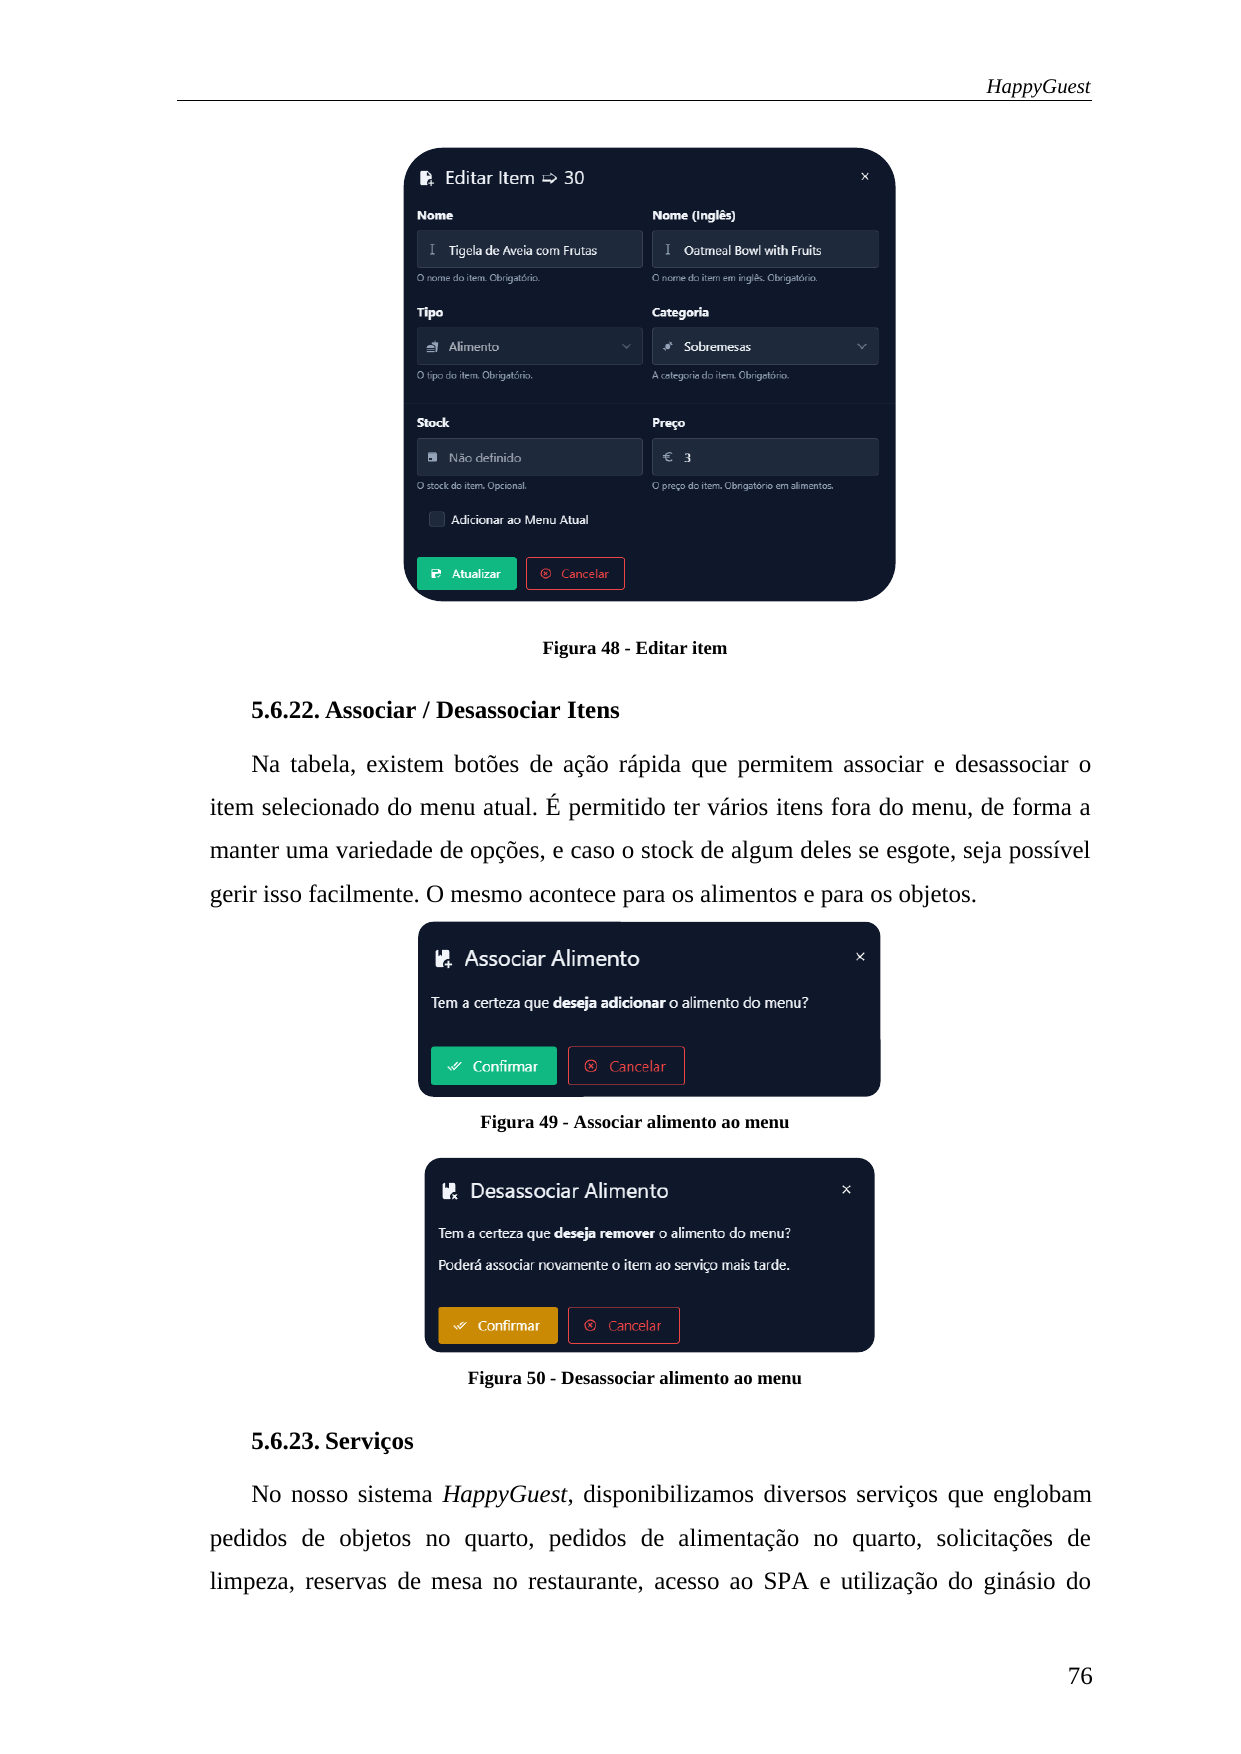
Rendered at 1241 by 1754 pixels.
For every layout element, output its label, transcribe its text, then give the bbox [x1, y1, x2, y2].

text Figura 49 - Associar alimento ao menu [177, 1111, 1092, 1133]
subtitle Associar / Desassociar Itens [251, 696, 1092, 724]
text Figura 50 - Desassociar alimento ao menu [177, 1367, 1092, 1388]
picture [418, 921, 881, 1097]
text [209, 1479, 1092, 1594]
subtitle Serviços [251, 1426, 1092, 1454]
picture [424, 1157, 875, 1353]
picture [403, 147, 896, 602]
text Na tabela, existem botões de ação rápida que permitem associar e desassociar o item selecionado do menu atual. É permitido ter vários itens fora do menu, de forma a manter uma variedade de opções, e caso o stock de algum deles se esgote, seja possível gerir isso facilmente. O mesmo acontece para os alimentos e para os objetos. [209, 749, 1092, 907]
text Figura 48 - Editar item [177, 637, 1092, 658]
